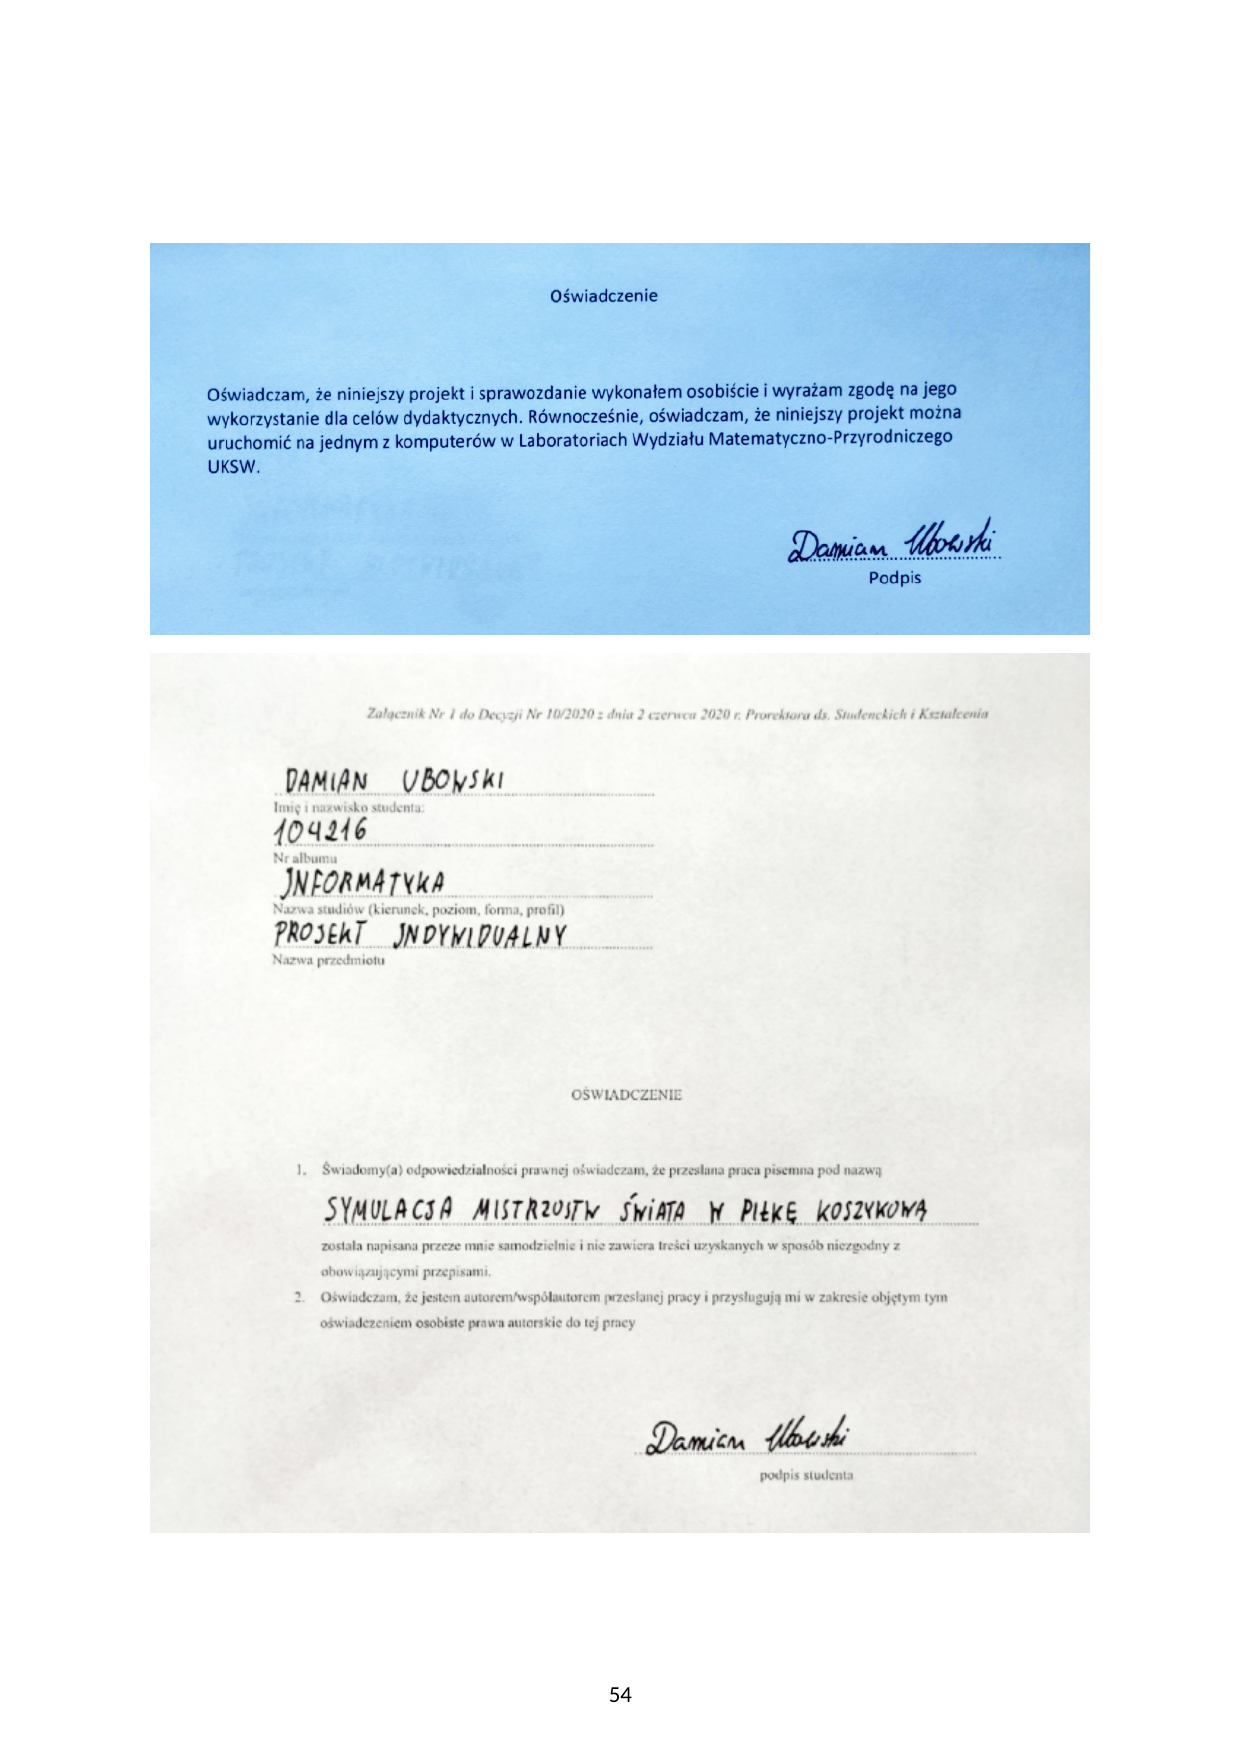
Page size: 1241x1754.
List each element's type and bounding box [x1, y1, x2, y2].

picture [150, 243, 1091, 635]
picture [150, 653, 1091, 1533]
